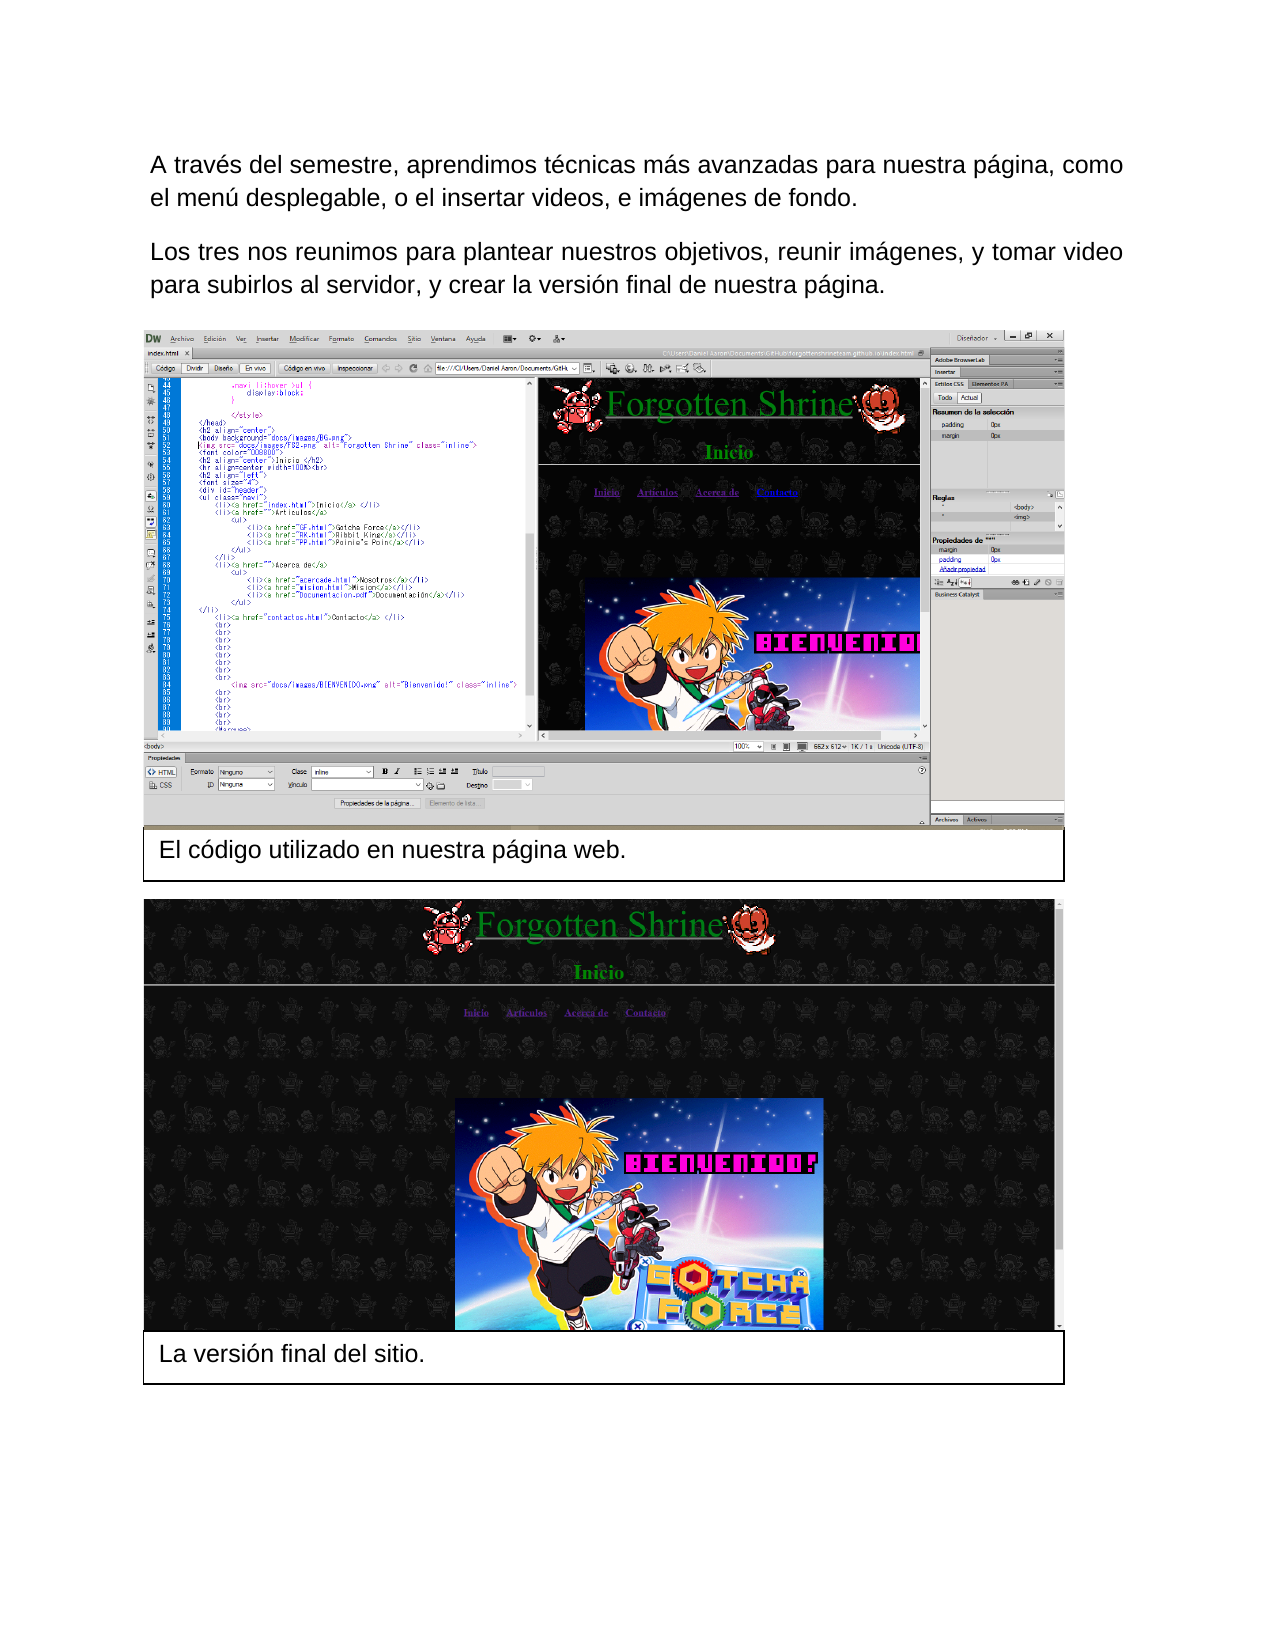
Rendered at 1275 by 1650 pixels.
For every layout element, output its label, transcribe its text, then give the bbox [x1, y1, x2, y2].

picture [143, 899, 1064, 1330]
picture [143, 330, 1065, 830]
text Los tres nos reunimos para plantear nuestros objetivos, reunir imágenes, y tomar video para subirlos al servidor, y crear la versión final de nuestra página. [150, 237, 1125, 299]
text A través del semestre, aprendimos técnicas más avanzadas para nuestra página, como el menú desplegable, o el insertar videos, e imágenes de fondo. [150, 150, 1125, 212]
